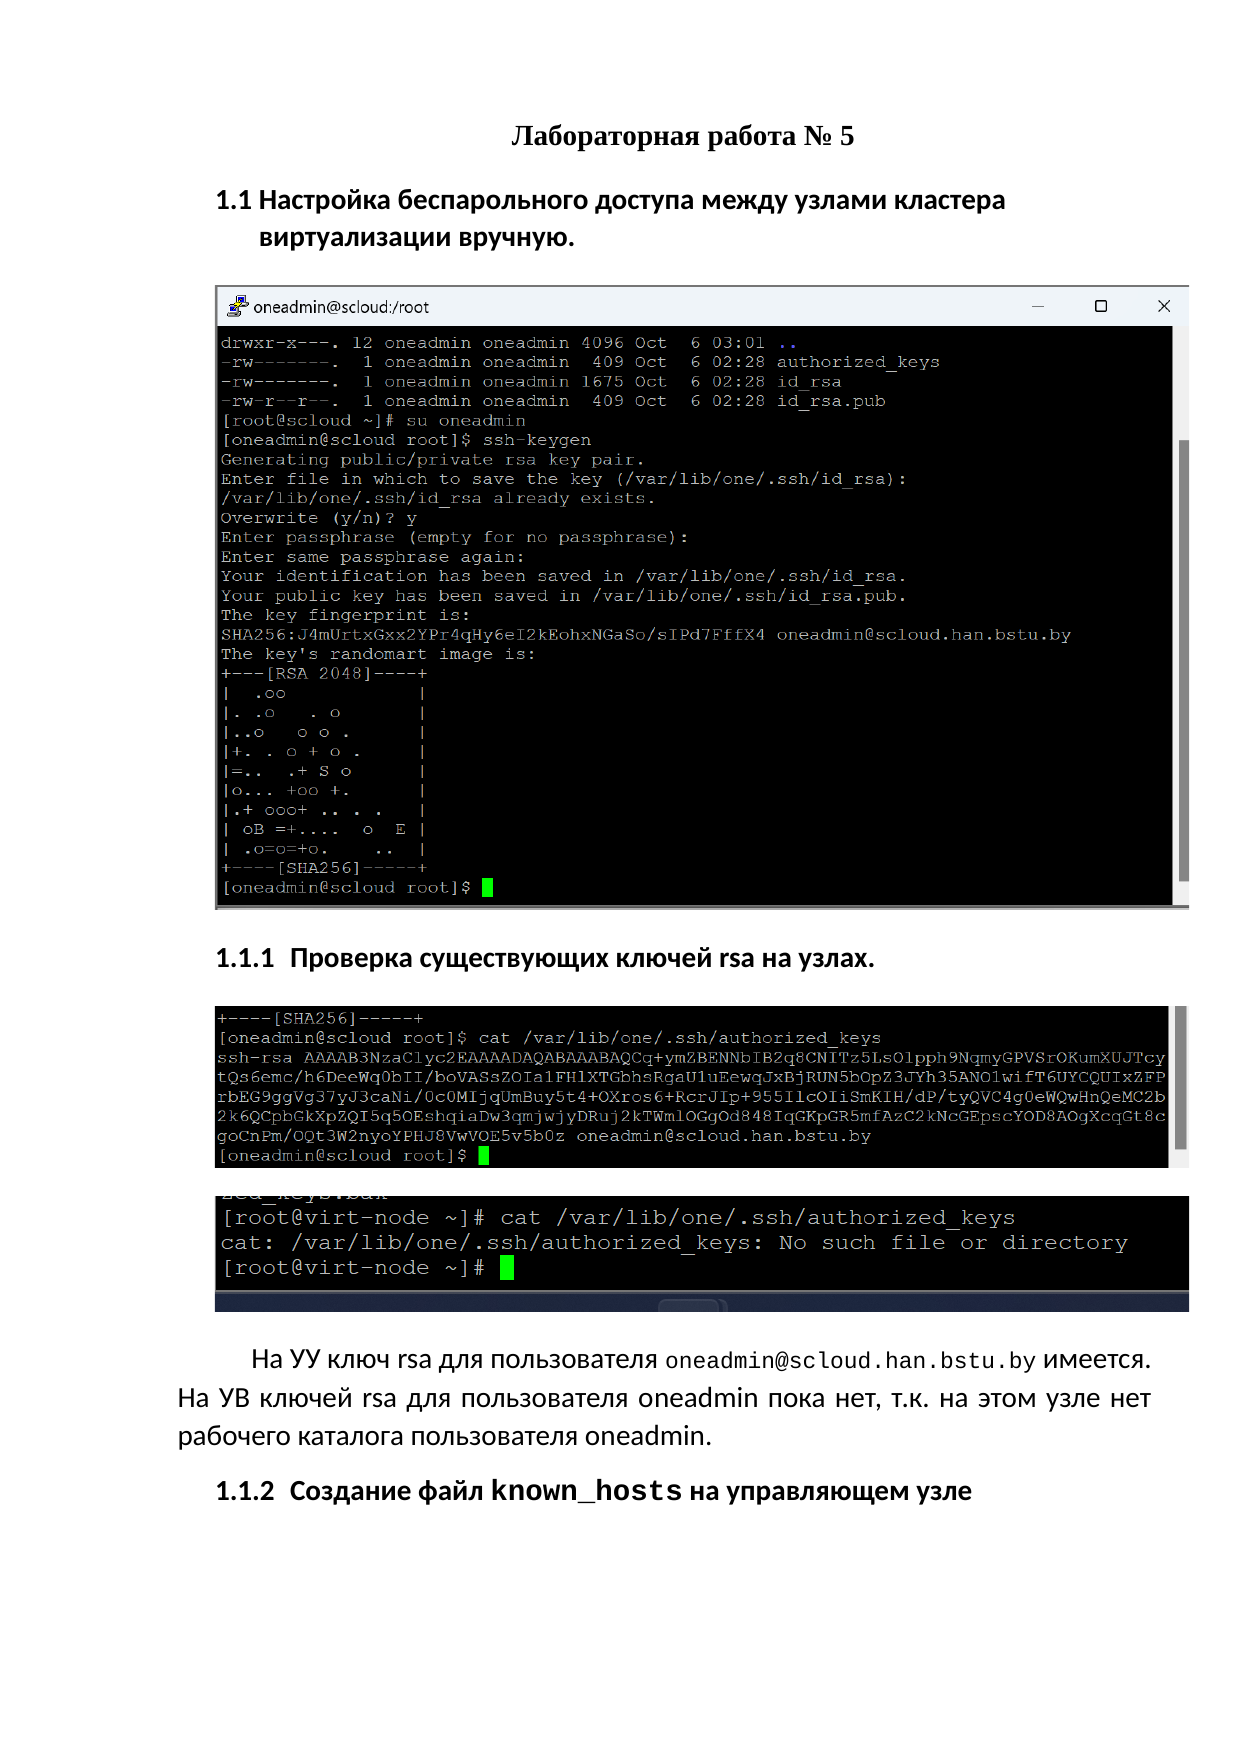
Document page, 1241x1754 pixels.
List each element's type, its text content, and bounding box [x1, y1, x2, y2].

picture [214, 285, 1190, 910]
text Лабораторная работа № 5 [215, 118, 1152, 152]
list Проверка существующих ключей rsa на узлах. [215, 939, 1152, 975]
picture [214, 1006, 1190, 1168]
picture [214, 1196, 1190, 1312]
text На УУ ключ rsa для пользователя oneadmin@scloud.han.bstu.by имеется. На УВ ключей rsa для пользователя oneadmin пока нет, т.к. на этом узле нет рабочего каталога пользователя oneadmin. [177, 1341, 1152, 1453]
list Создание файл known_hosts на управляющем узле [215, 1472, 1152, 1509]
list Настройка беспарольного доступа между узлами кластера виртуализации вручную. [215, 181, 1152, 254]
